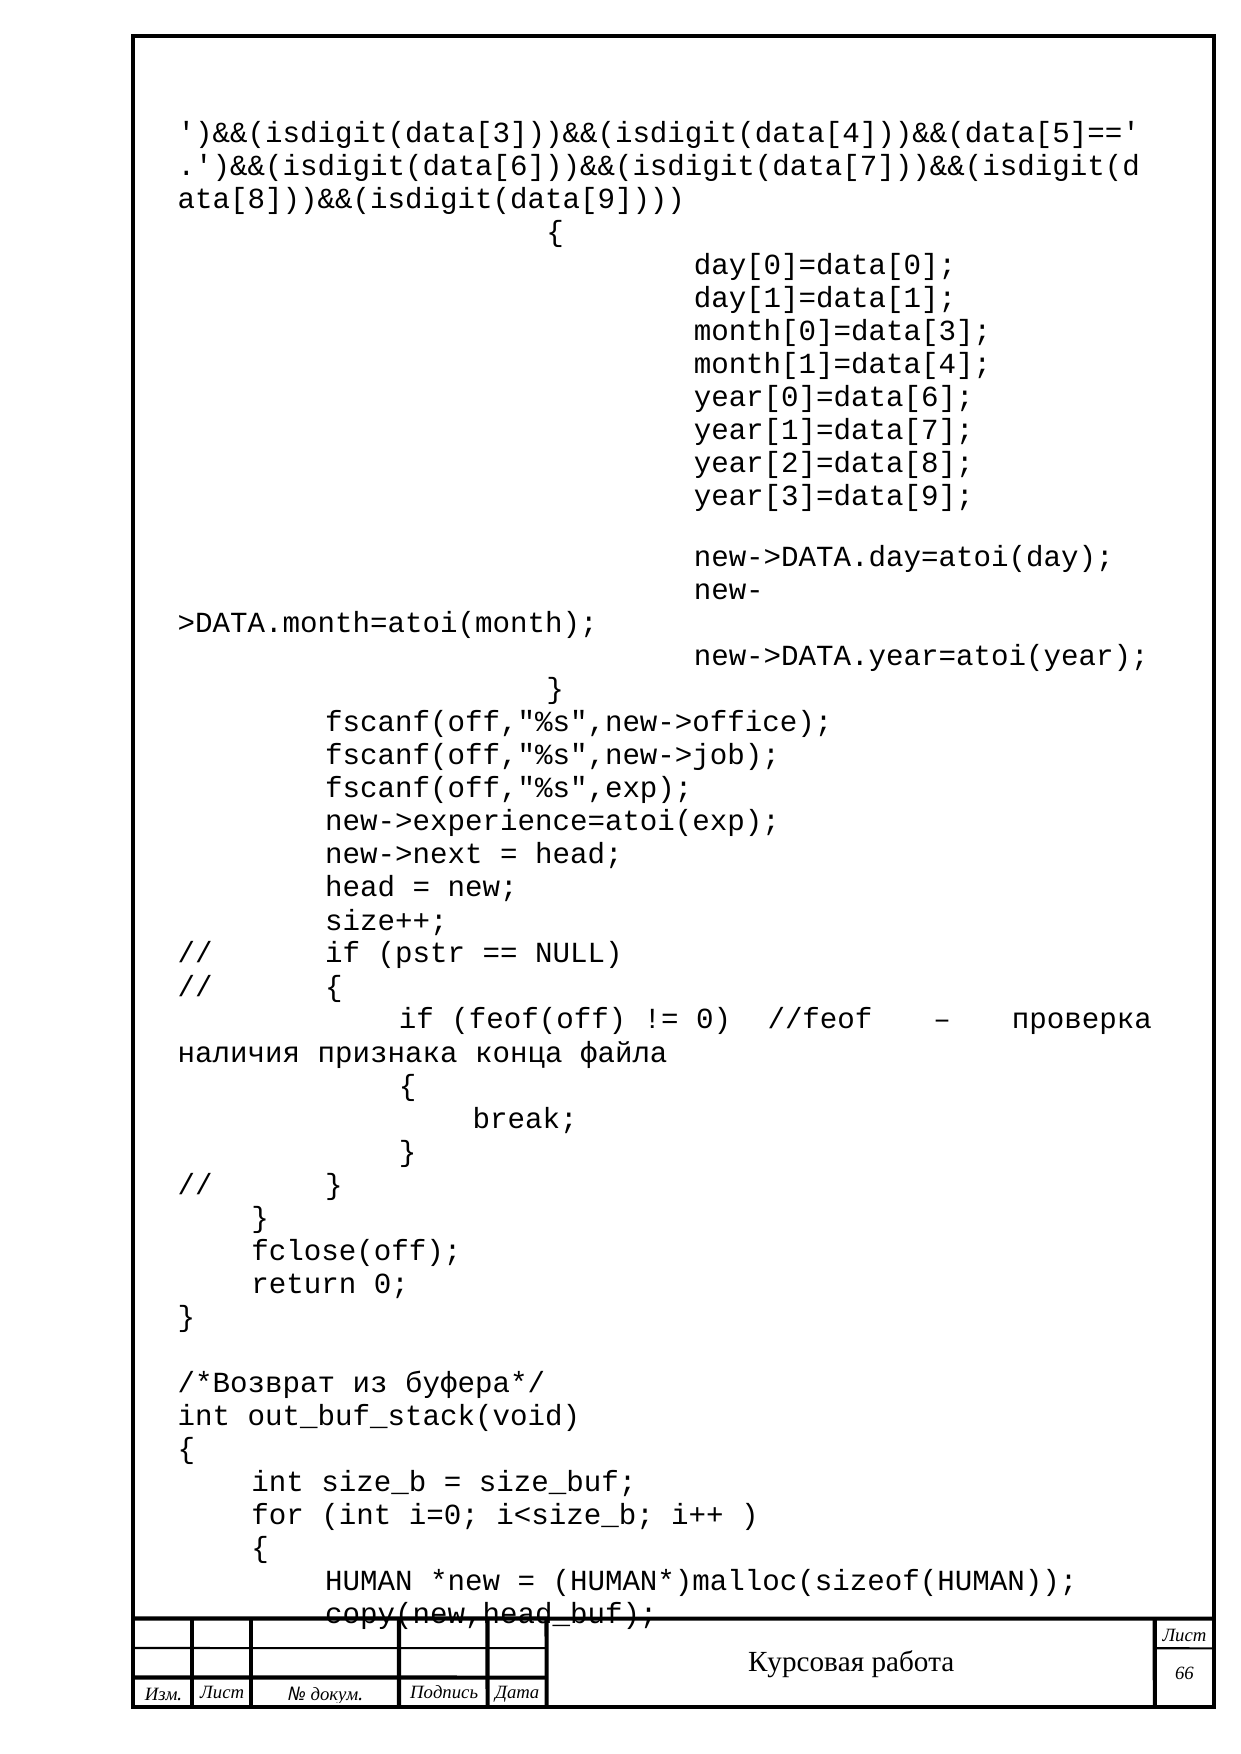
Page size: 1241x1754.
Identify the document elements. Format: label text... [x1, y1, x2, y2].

text } [177, 674, 1152, 707]
text month[1]=data[4]; [177, 349, 1152, 382]
text int out_buf_stack(void) [177, 1401, 1152, 1434]
text day[0]=data[0]; [177, 250, 1152, 283]
text // } [177, 1170, 1152, 1203]
text } [177, 1203, 1152, 1236]
text fscanf(off,"%s",new->job); [177, 741, 1152, 773]
text // { [177, 972, 1152, 1005]
text year[1]=data[7]; [177, 415, 1152, 448]
text fscanf(off,"%s",new->office); [177, 707, 1152, 741]
text year[2]=data[8]; [177, 448, 1152, 481]
text { [177, 1071, 1152, 1104]
text size++; [177, 906, 1152, 939]
text /*Возврат из буфера*/ [177, 1368, 1152, 1401]
text int size_b = size_buf; [177, 1467, 1152, 1500]
text new->DATA.day=atoi(day); [177, 542, 1152, 575]
text year[0]=data[6]; [177, 382, 1152, 415]
text new->DATA.month=atoi(month); [177, 575, 1152, 641]
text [177, 118, 1152, 217]
text break; [177, 1104, 1152, 1137]
text HUMAN *new = (HUMAN*)malloc(sizeof(HUMAN)); [177, 1566, 1152, 1599]
text new->DATA.year=atoi(year); [177, 641, 1152, 674]
text fscanf(off,"%s",exp); [177, 773, 1152, 807]
text year[3]=data[9]; [177, 481, 1152, 514]
text return 0; [177, 1269, 1152, 1302]
text head = new; [177, 873, 1152, 906]
text if (feof(off) != 0) //feof – проверка наличия признака конца файла [177, 1005, 1152, 1071]
text copy(new,head_buf); [177, 1599, 1152, 1616]
text new->experience=atoi(exp); [177, 807, 1152, 839]
text } [177, 1302, 1152, 1335]
text fclose(off); [177, 1236, 1152, 1269]
text { [177, 1434, 1152, 1467]
text { [177, 1533, 1152, 1566]
text month[0]=data[3]; [177, 316, 1152, 349]
text // if (pstr == NULL) [177, 939, 1152, 972]
text } [177, 1137, 1152, 1170]
text { [177, 217, 1152, 250]
text new->next = head; [177, 839, 1152, 873]
text day[1]=data[1]; [177, 283, 1152, 316]
text for (int i=0; i<size_b; i++ ) [177, 1500, 1152, 1533]
